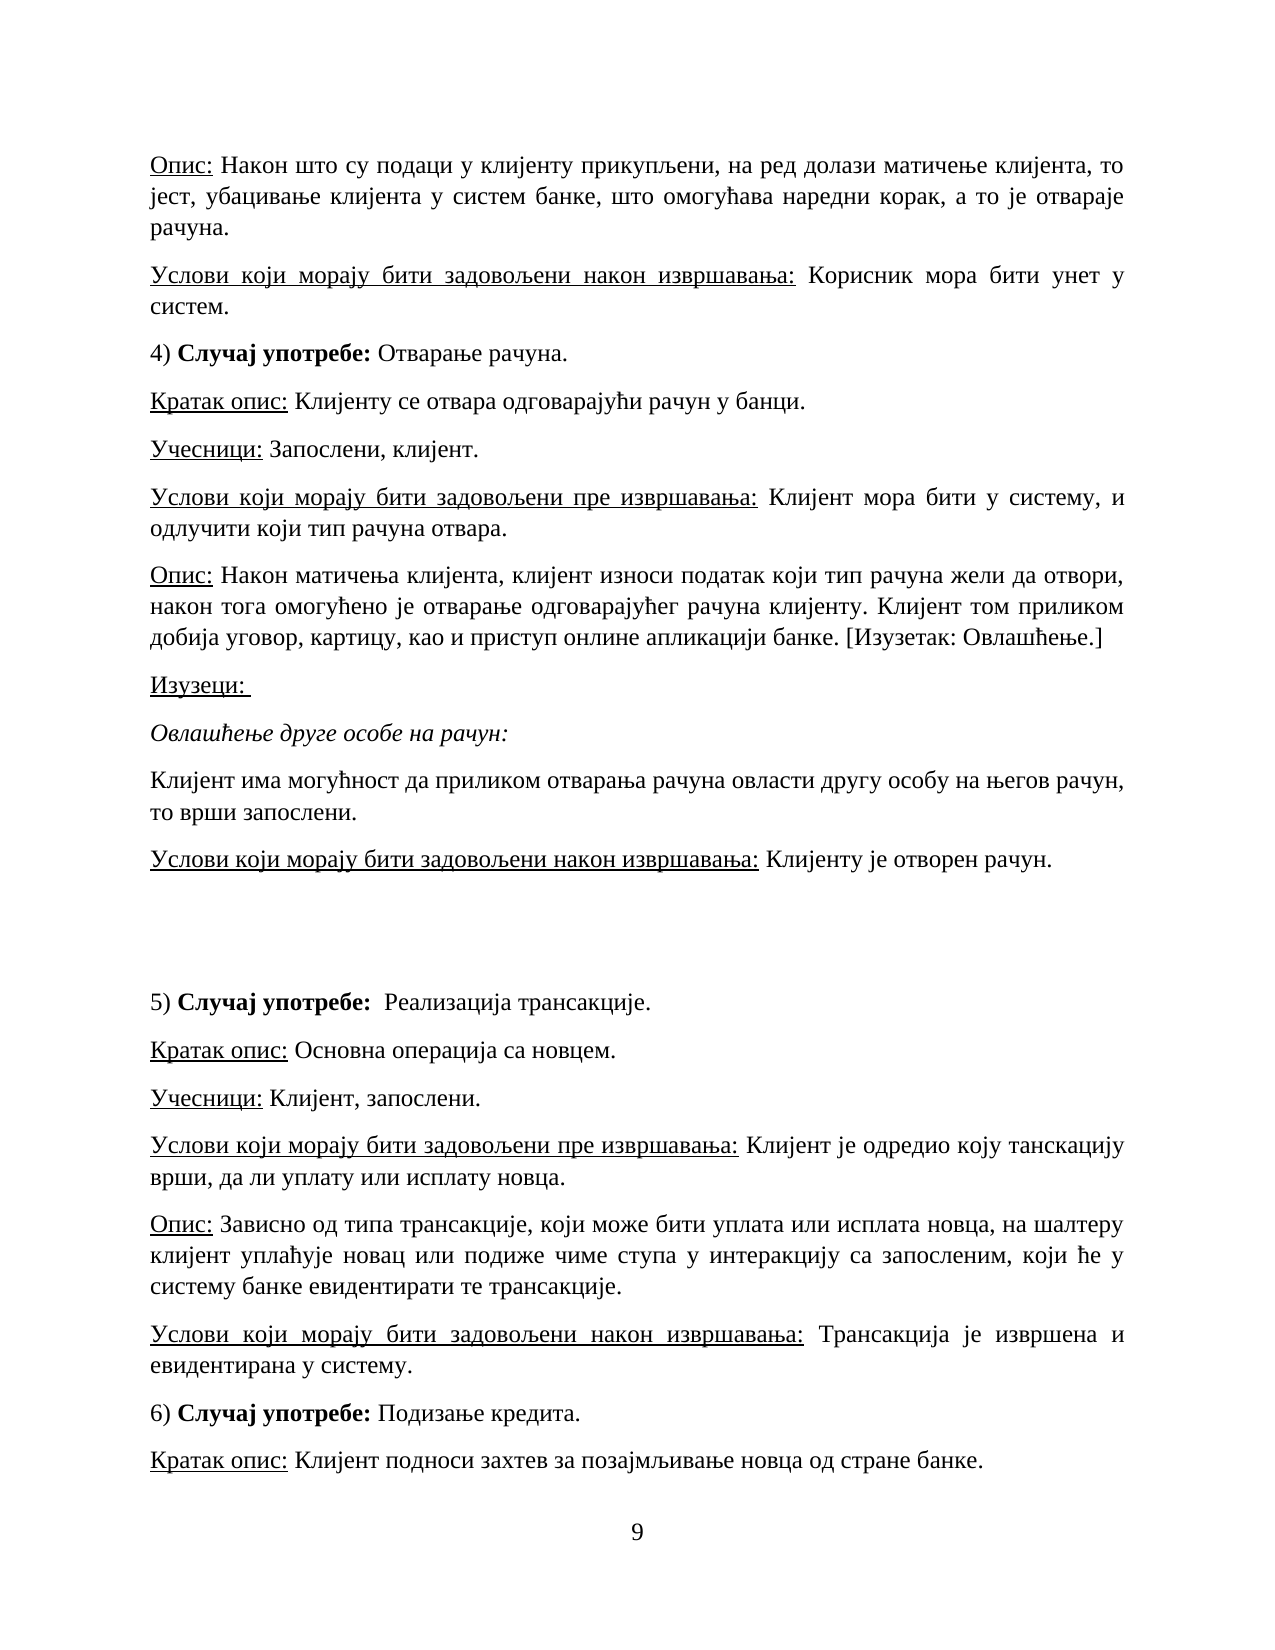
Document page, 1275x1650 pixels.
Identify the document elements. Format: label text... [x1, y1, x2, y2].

text Услови који морају бити задовољени након извршавања: Трансакција је извршена и евидентирана у систему. [150, 1319, 1125, 1379]
text 5) Случај употребе: Реализација трансакције. [150, 987, 1125, 1016]
text Услови који морају бити задовољени пре извршавања: Клијент је одредио коју танскацију врши, да ли уплату или исплату новца. [150, 1131, 1125, 1190]
text Учесници: Запослени, клијент. [150, 434, 1125, 463]
text Кратак опис: Клијенту се отвара одговарајући рачун у банци. [150, 386, 1125, 415]
text Клијент има могућност да приликом отварања рачуна овласти другу особу на његов рачун, то врши запослени. [150, 766, 1125, 825]
text Учесници: Клијент, запослени. [150, 1083, 1125, 1112]
text Опис: Зависно од типа трансакције, који може бити уплата или исплата новца, на шалтеру клијент уплаћује новац или подиже чиме ступа у интеракцију са запосленим, који ће у систему банке евидентирати те трансакције. [150, 1209, 1125, 1300]
text Услови који морају бити задовољени пре извршавања: Клијент мора бити у систему, и одлучити који тип рачуна отвара. [150, 482, 1125, 541]
text Опис: Након матичења клијента, клијент износи податак који тип рачуна жели да отвори, након тога омогућено је отварање одговарајућег рачуна клијенту. Клијент том приликом добија уговор, картицу, као и приступ онлине апликацији банке. [Изузетак: Овлашћење.] [150, 560, 1125, 651]
text Овлашћење друге особе на рачун: [150, 718, 1125, 747]
text Услови који морају бити задовољени након извршавања: Клијенту је отворен рачун. [150, 844, 1125, 873]
text Услови који морају бити задовољени након извршавања: Корисник мора бити унет у систем. [150, 260, 1125, 319]
text Кратак опис: Клијент подноси захтев за позајмљивање новца од стране банке. [150, 1446, 1125, 1474]
text Изузеци: [150, 670, 1125, 699]
text 4) Случај употребе: Отварање рачуна. [150, 338, 1125, 367]
text Опис: Након што су подаци у клијенту прикупљени, на ред долази матичење клијента, то јест, убацивање клијента у систем банке, што омогућава наредни корак, а то је отвараје рачуна. [150, 150, 1125, 241]
text 6) Случај употребе: Подизање кредита. [150, 1398, 1125, 1427]
text Кратак опис: Основна операција са новцем. [150, 1035, 1125, 1064]
